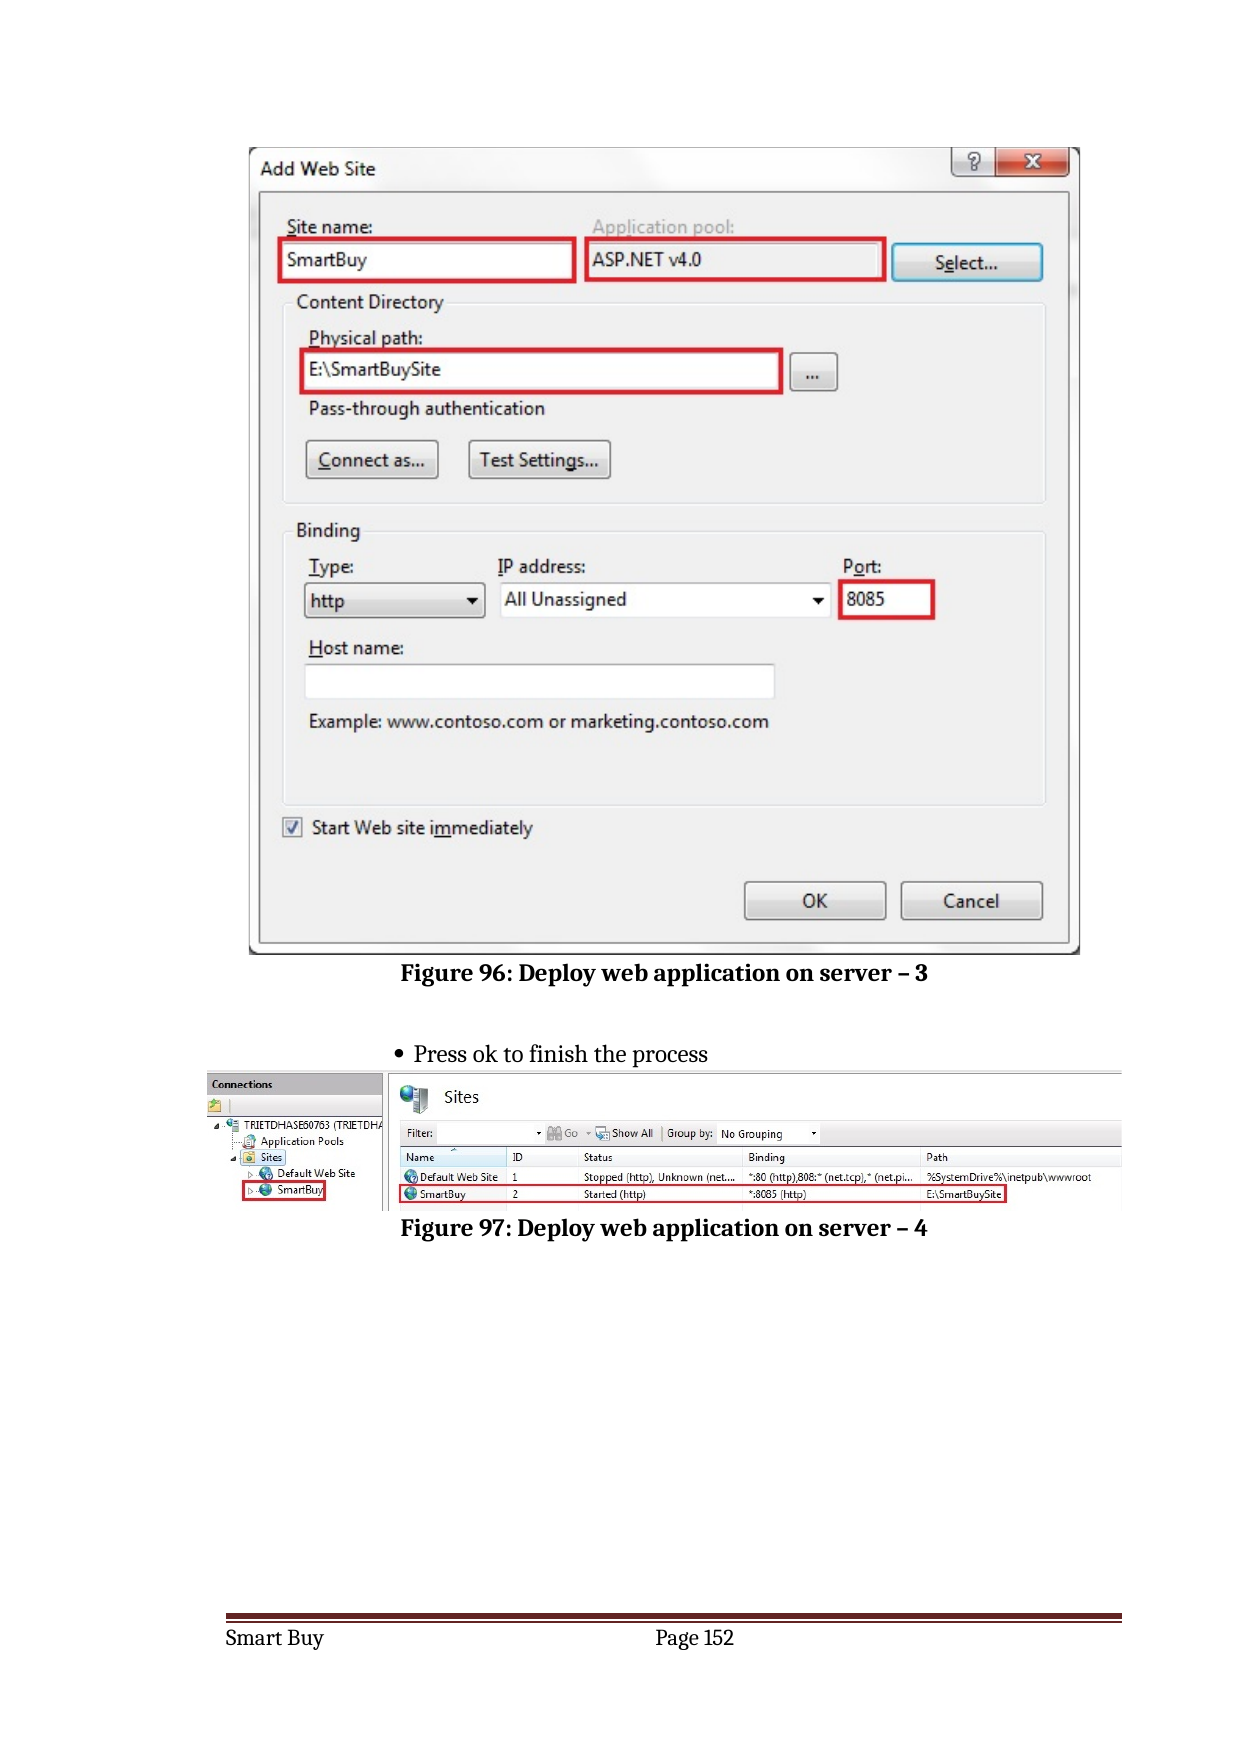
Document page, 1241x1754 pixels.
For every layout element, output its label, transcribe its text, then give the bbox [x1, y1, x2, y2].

picture [248, 147, 1080, 955]
list Press ok to finish the process [394, 1039, 1122, 1068]
picture [207, 1070, 1122, 1211]
